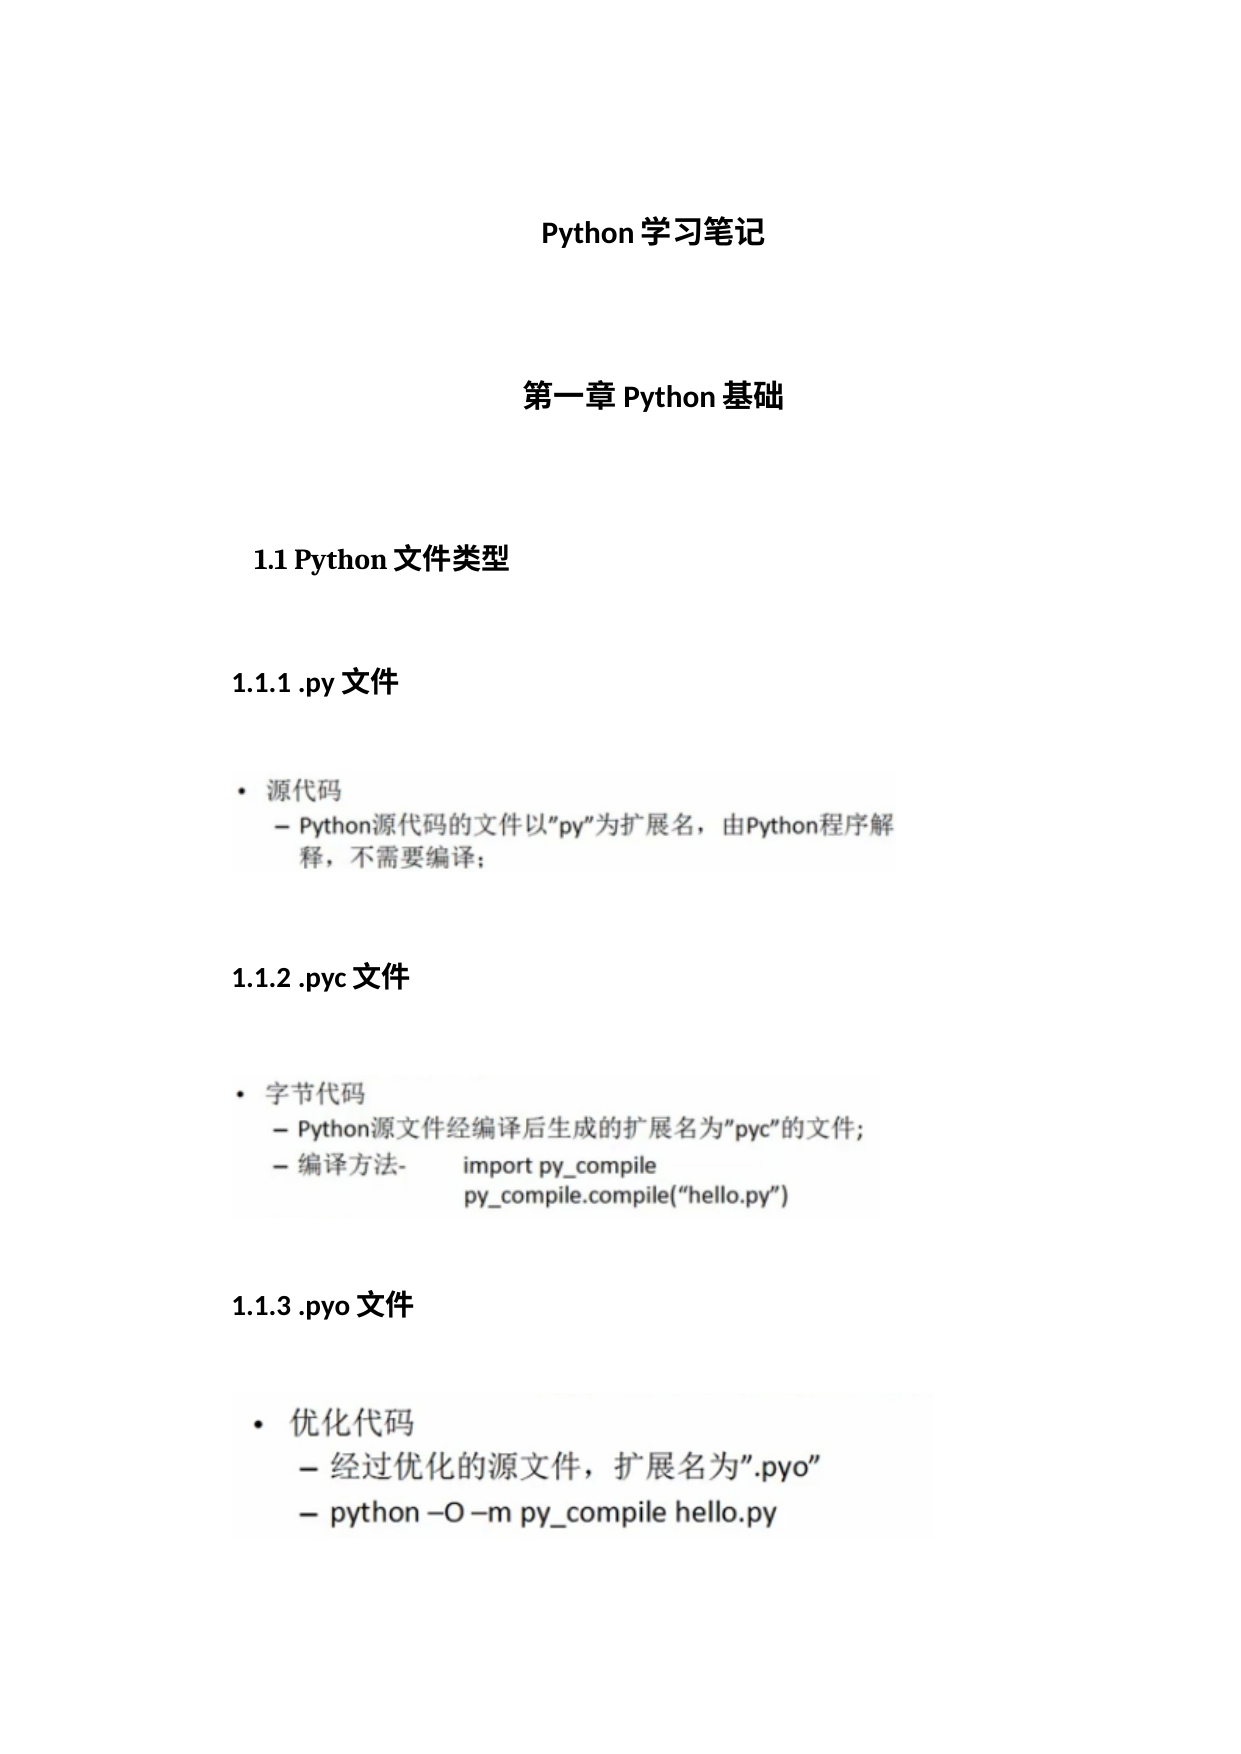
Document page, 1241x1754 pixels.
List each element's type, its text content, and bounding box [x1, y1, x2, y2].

subtitle 1.1.1 .py文件 [187, 647, 1053, 712]
subtitle 1.1 Python文件类型 [187, 524, 1053, 589]
picture [231, 770, 897, 872]
picture [231, 1075, 880, 1218]
subtitle Python学习笔记 [187, 197, 1053, 262]
subtitle 1.1.3 .pyo文件 [187, 1270, 1053, 1335]
subtitle 第一章 Python基础 [187, 361, 1053, 426]
picture [231, 1393, 934, 1539]
subtitle 1.1.2 .pyc文件 [187, 943, 1053, 1008]
